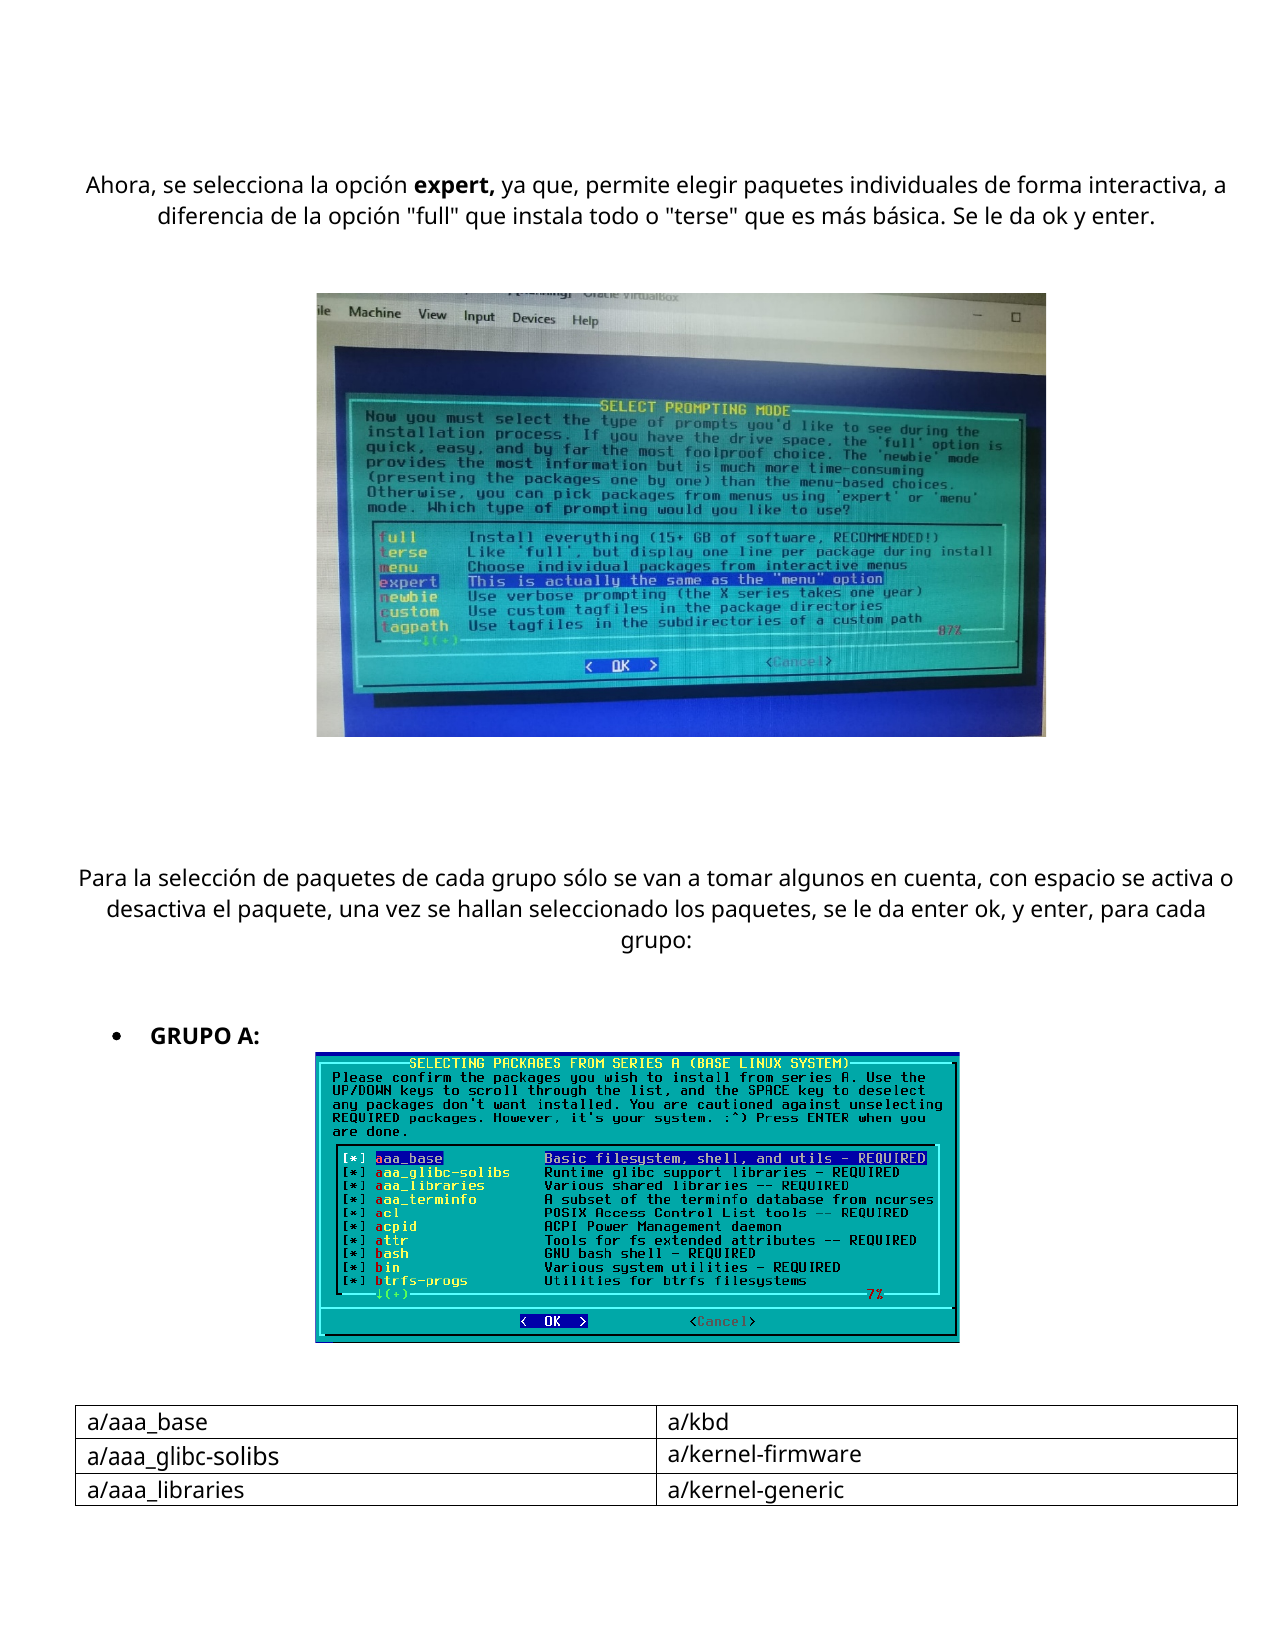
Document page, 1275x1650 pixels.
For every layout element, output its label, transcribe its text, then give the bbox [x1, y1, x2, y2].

table_cell a/kernel-firmware [657, 1439, 1237, 1472]
table_header a/kbd [657, 1406, 1237, 1437]
text Para la selección de paquetes de cada grupo sólo se van a tomar algunos en cuenta, con espacio se activa o desactiva el paquete, una vez se hallan seleccionado los paquetes, se le da enter ok, y enter, para cada grupo: [75, 862, 1237, 956]
table_cell a/kernel-generic [657, 1474, 1237, 1505]
text Ahora, se selecciona la opción expert, ya que, permite elegir paquetes individuales de forma interactiva, a diferencia de la opción "full" que instala todo o "terse" que es más básica. Se le da ok y enter. [75, 169, 1237, 231]
table_cell a/aaa_glibc-solibs [76, 1439, 656, 1472]
table_header a/aaa_base [76, 1406, 656, 1437]
list GRUPO A: [112, 1019, 1237, 1051]
picture [316, 293, 1047, 737]
table_cell a/aaa_libraries [76, 1474, 656, 1505]
picture [315, 1052, 960, 1343]
